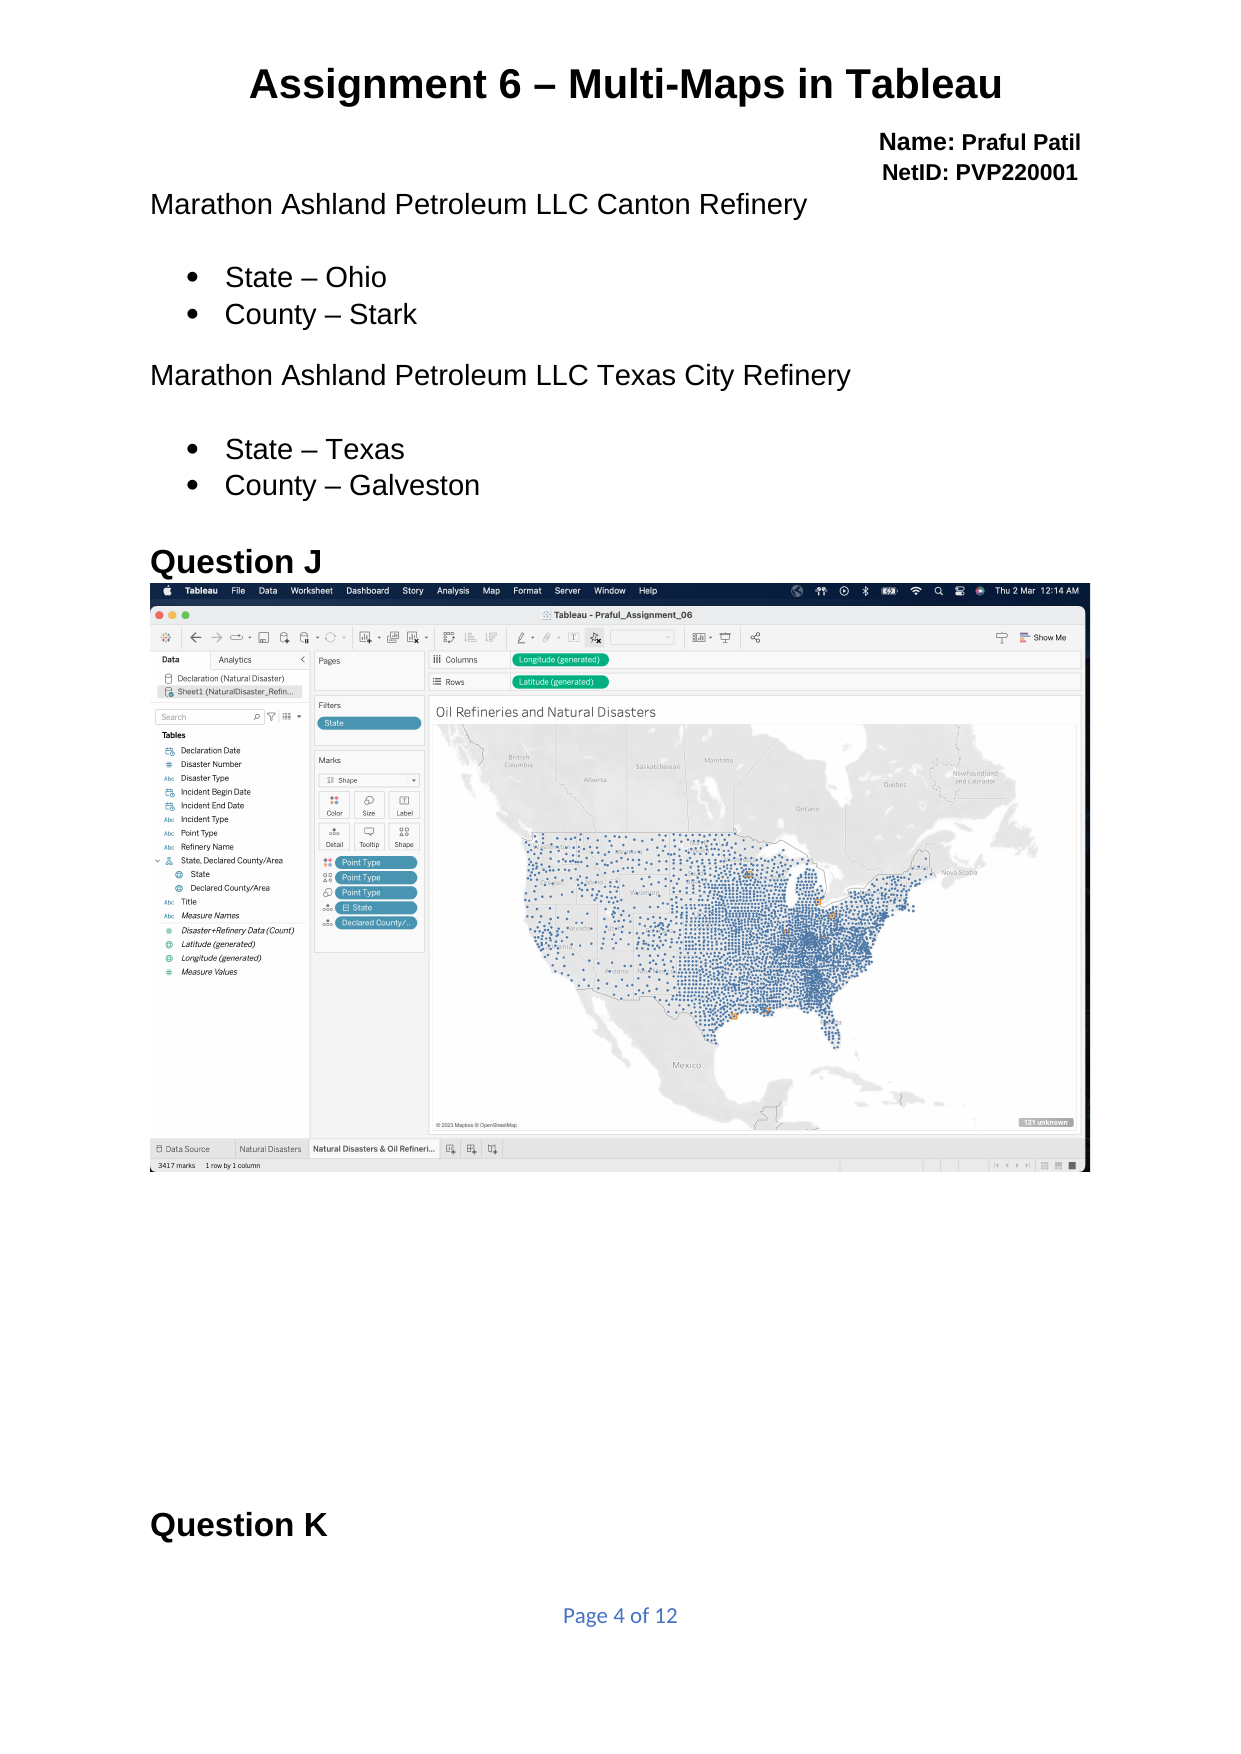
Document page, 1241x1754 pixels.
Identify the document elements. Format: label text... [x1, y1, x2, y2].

list County – Galveston [187, 468, 1090, 502]
text Question J [150, 542, 1090, 581]
text Question K [150, 1505, 1090, 1543]
picture [150, 583, 1091, 1172]
list County – Stark [187, 297, 1090, 331]
text Marathon Ashland Petroleum LLC Canton Refinery [150, 187, 1090, 220]
text Marathon Ashland Petroleum LLC Texas City Refinery [150, 358, 1090, 392]
list State – Ohio [187, 261, 1090, 294]
list State – Texas [187, 432, 1090, 466]
